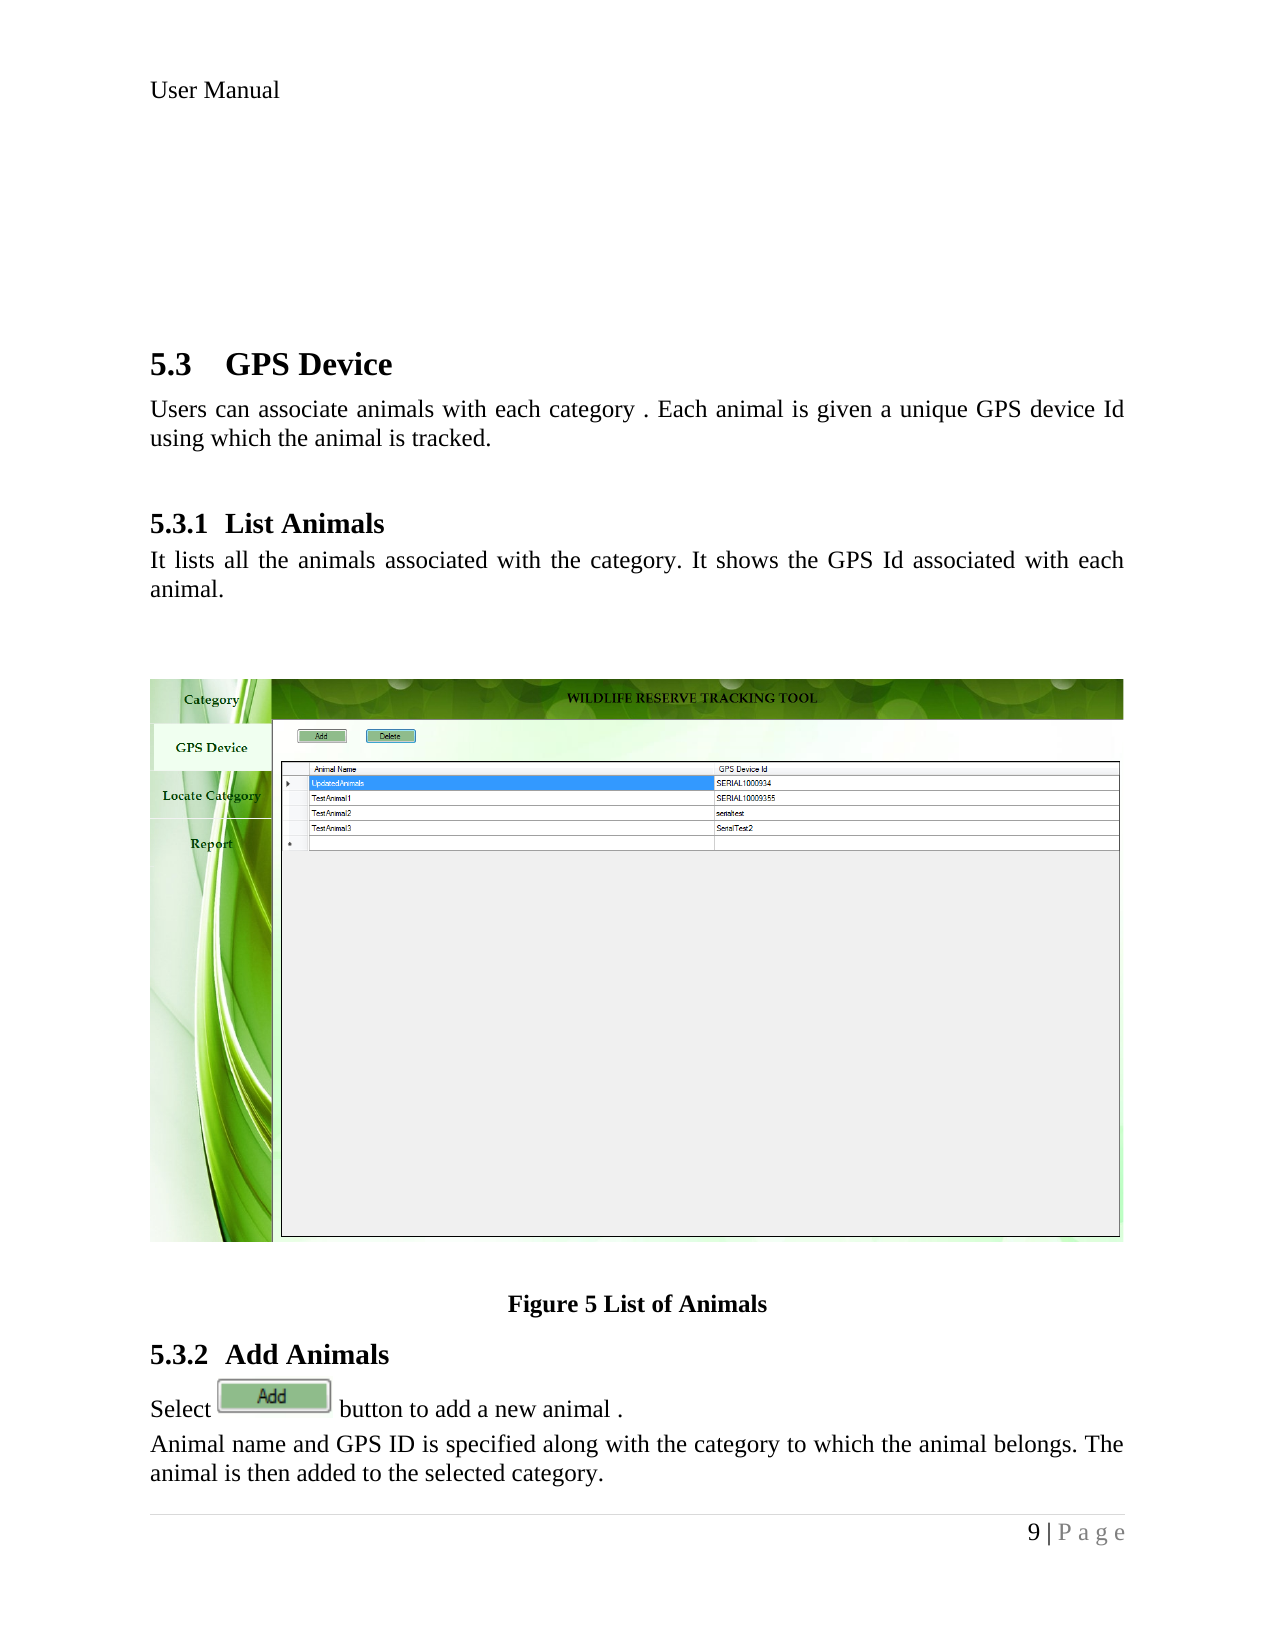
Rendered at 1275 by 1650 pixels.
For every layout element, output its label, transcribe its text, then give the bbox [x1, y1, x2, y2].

picture [217, 1376, 333, 1418]
text Figure 5 List of Animals [150, 1289, 1125, 1318]
text Users can associate animals with each category . Each animal is given a unique GPS device Id using which the animal is tracked. [150, 394, 1125, 452]
picture [150, 679, 1124, 1242]
subtitle Add Animals [150, 1337, 1125, 1370]
subtitle List Animals [150, 506, 1125, 539]
text It lists all the animals associated with the category. It shows the GPS Id associated with each animal. [150, 546, 1125, 603]
text Select button to add a new animal . [150, 1377, 1125, 1423]
text Animal name and GPS ID is specified along with the category to which the animal belongs. The animal is then added to the selected category. [150, 1429, 1125, 1486]
subtitle GPS Device [150, 344, 1125, 382]
